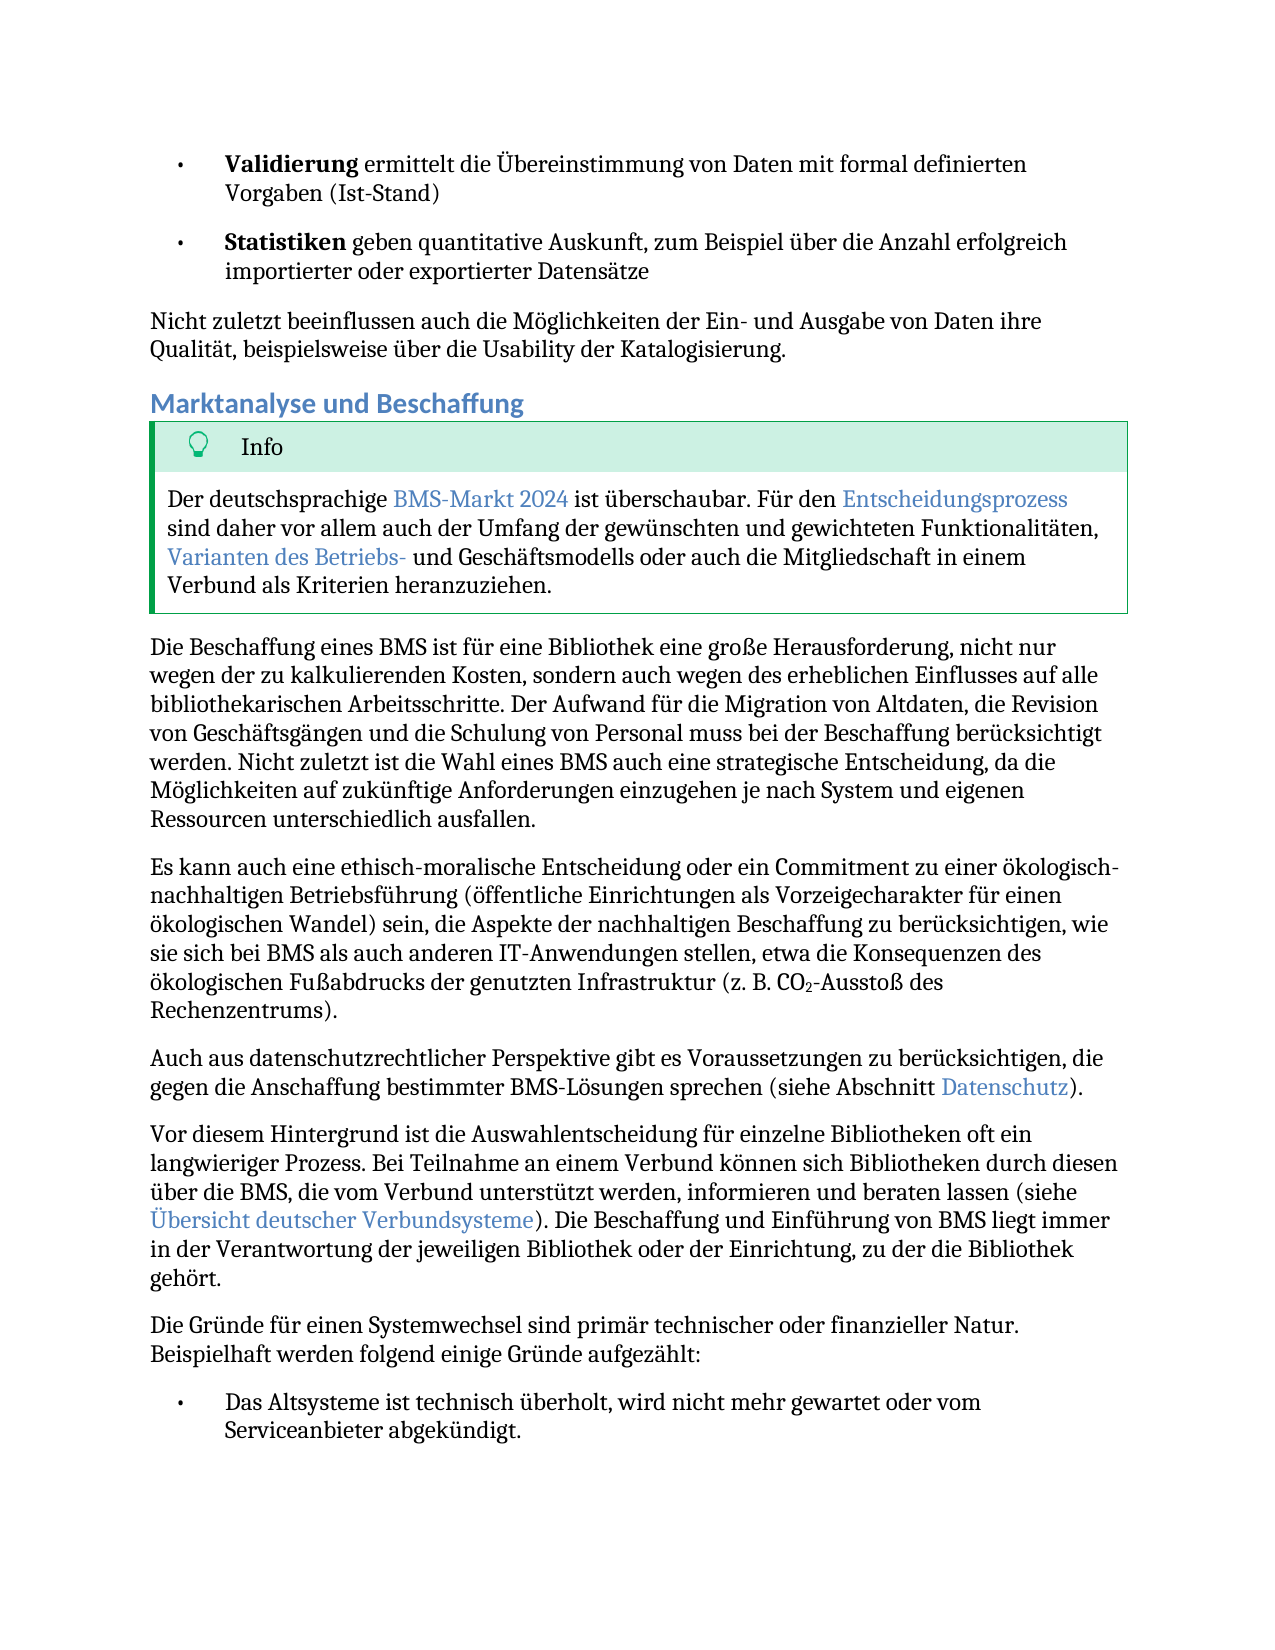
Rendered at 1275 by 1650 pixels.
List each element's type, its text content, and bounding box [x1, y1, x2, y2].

list Validierung ermittelt die Übereinstimmung von Daten mit formal definierten Vorgaben (Ist-Stand) [175, 150, 1125, 207]
text Die Beschaffung eines BMS ist für eine Bibliothek eine große Herausforderung, nicht nur wegen der zu kalkulierenden Kosten, sondern auch wegen des erheblichen Einflusses auf alle bibliothekarischen Arbeitsschritte. Der Aufwand für die Migration von Altdaten, die Revision von Geschäftsgängen und die Schulung von Personal muss bei der Beschaffung berücksichtigt werden. Nicht zuletzt ist die Wahl eines BMS auch eine strategische Entscheidung, da die Möglichkeiten auf zukünftige Anforderungen einzugehen je nach System und eigenen Ressourcen unterschiedlich ausfallen. [150, 633, 1125, 834]
text Es kann auch eine ethisch-moralische Entscheidung oder ein Commitment zu einer ökologisch-nachhaltigen Betriebsführung (öffentliche Einrichtungen als Vorzeigecharakter für einen ökologischen Wandel) sein, die Aspekte der nachhaltigen Beschaffung zu berücksichtigen, wie sie sich bei BMS als auch anderen IT-Anwendungen stellen, etwa die Konsequenzen des ökologischen Fußabdrucks der genutzten Infrastruktur (z. B. CO2-Ausstoß des Rechenzentrums). [150, 853, 1125, 1025]
list Statistiken geben quantitative Auskunft, zum Beispiel über die Anzahl erfolgreich importierter oder exportierter Datensätze [175, 228, 1125, 286]
text Auch aus datenschutzrechtlicher Perspektive gibt es Voraussetzungen zu berücksichtigen, die gegen die Anschaffung bestimmter BMS-Lösungen sprechen (siehe Abschnitt Datenschutz). [150, 1044, 1125, 1101]
text Vor diesem Hintergrund ist die Auswahlentscheidung für einzelne Bibliotheken oft ein langwieriger Prozess. Bei Teilnahme an einem Verbund können sich Bibliotheken durch diesen über die BMS, die vom Verbund unterstützt werden, informieren und beraten lassen (siehe Übersicht deutscher Verbundsysteme). Die Beschaffung und Einführung von BMS liegt immer in der Verantwortung der jeweiligen Bibliothek oder der Einrichtung, zu der die Bibliothek gehört. [150, 1120, 1125, 1293]
list Das Altsysteme ist technisch überholt, wird nicht mehr gewartet oder vom Serviceanbieter abgekündigt. [175, 1388, 1125, 1445]
subtitle Marktanalyse und Beschaffung [150, 385, 1125, 421]
text Die Gründe für einen Systemwechsel sind primär technischer oder finanzieller Natur. Beispielhaft werden folgend einige Gründe aufgezählt: [150, 1311, 1125, 1369]
text Nicht zuletzt beeinflussen auch die Möglichkeiten der Ein- und Ausgabe von Daten ihre Qualität, beispielsweise über die Usability der Katalogisierung. [150, 307, 1125, 364]
picture [186, 431, 211, 457]
table_header Info [155, 422, 1127, 472]
table_cell Der deutschsprachige BMS-Markt 2024 ist überschaubar. Für den Entscheidungsprozess sind daher vor allem auch der Umfang der gewünschten und gewichteten Funktionalitäten, Varianten des Betriebs- und Geschäftsmodells oder auch die Mitgliedschaft in einem Verbund als Kriterien heranzuziehen. [155, 472, 1127, 613]
